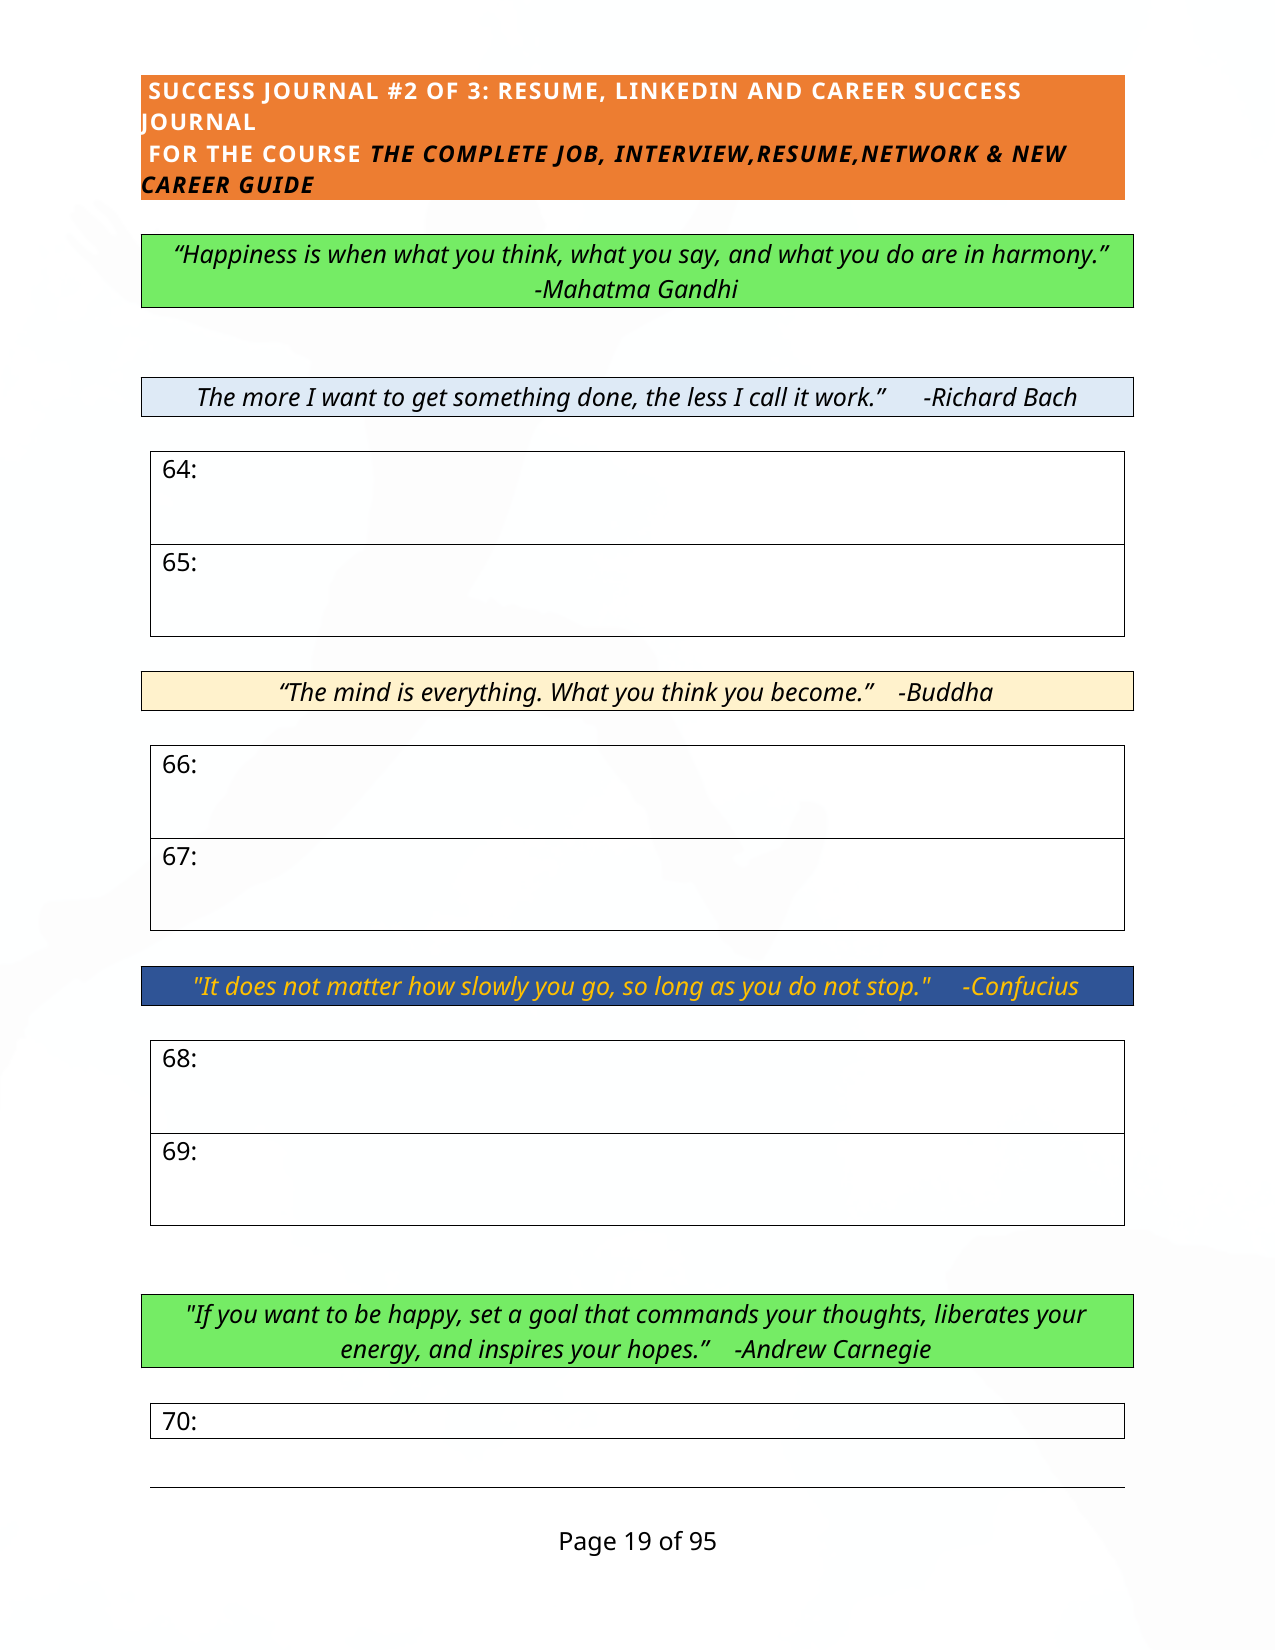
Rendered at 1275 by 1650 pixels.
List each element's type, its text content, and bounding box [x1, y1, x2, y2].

text The more I want to get something done, the less I call it work.” -Richard Bach [142, 378, 1133, 416]
table_cell 65: [151, 545, 1124, 636]
table_header 66: [151, 746, 1124, 838]
text “Happiness is when what you think, what you say, and what you do are in harmony.” [142, 235, 1133, 268]
text "It does not matter how slowly you go, so long as you do not stop." -Confucius [142, 967, 1133, 1005]
text -Mahatma Gandhi [142, 268, 1133, 307]
table_header 68: [151, 1041, 1124, 1132]
text “The mind is everything. What you think you become.” -Buddha [142, 672, 1133, 710]
table_cell 67: [151, 839, 1124, 930]
table_cell 69: [151, 1134, 1124, 1225]
table_header 64: [151, 452, 1124, 543]
text "If you want to be happy, set a goal that commands your thoughts, liberates your energy, and inspires your hopes.” -Andrew Carnegie [142, 1295, 1133, 1367]
table_header 70: [151, 1404, 1124, 1438]
